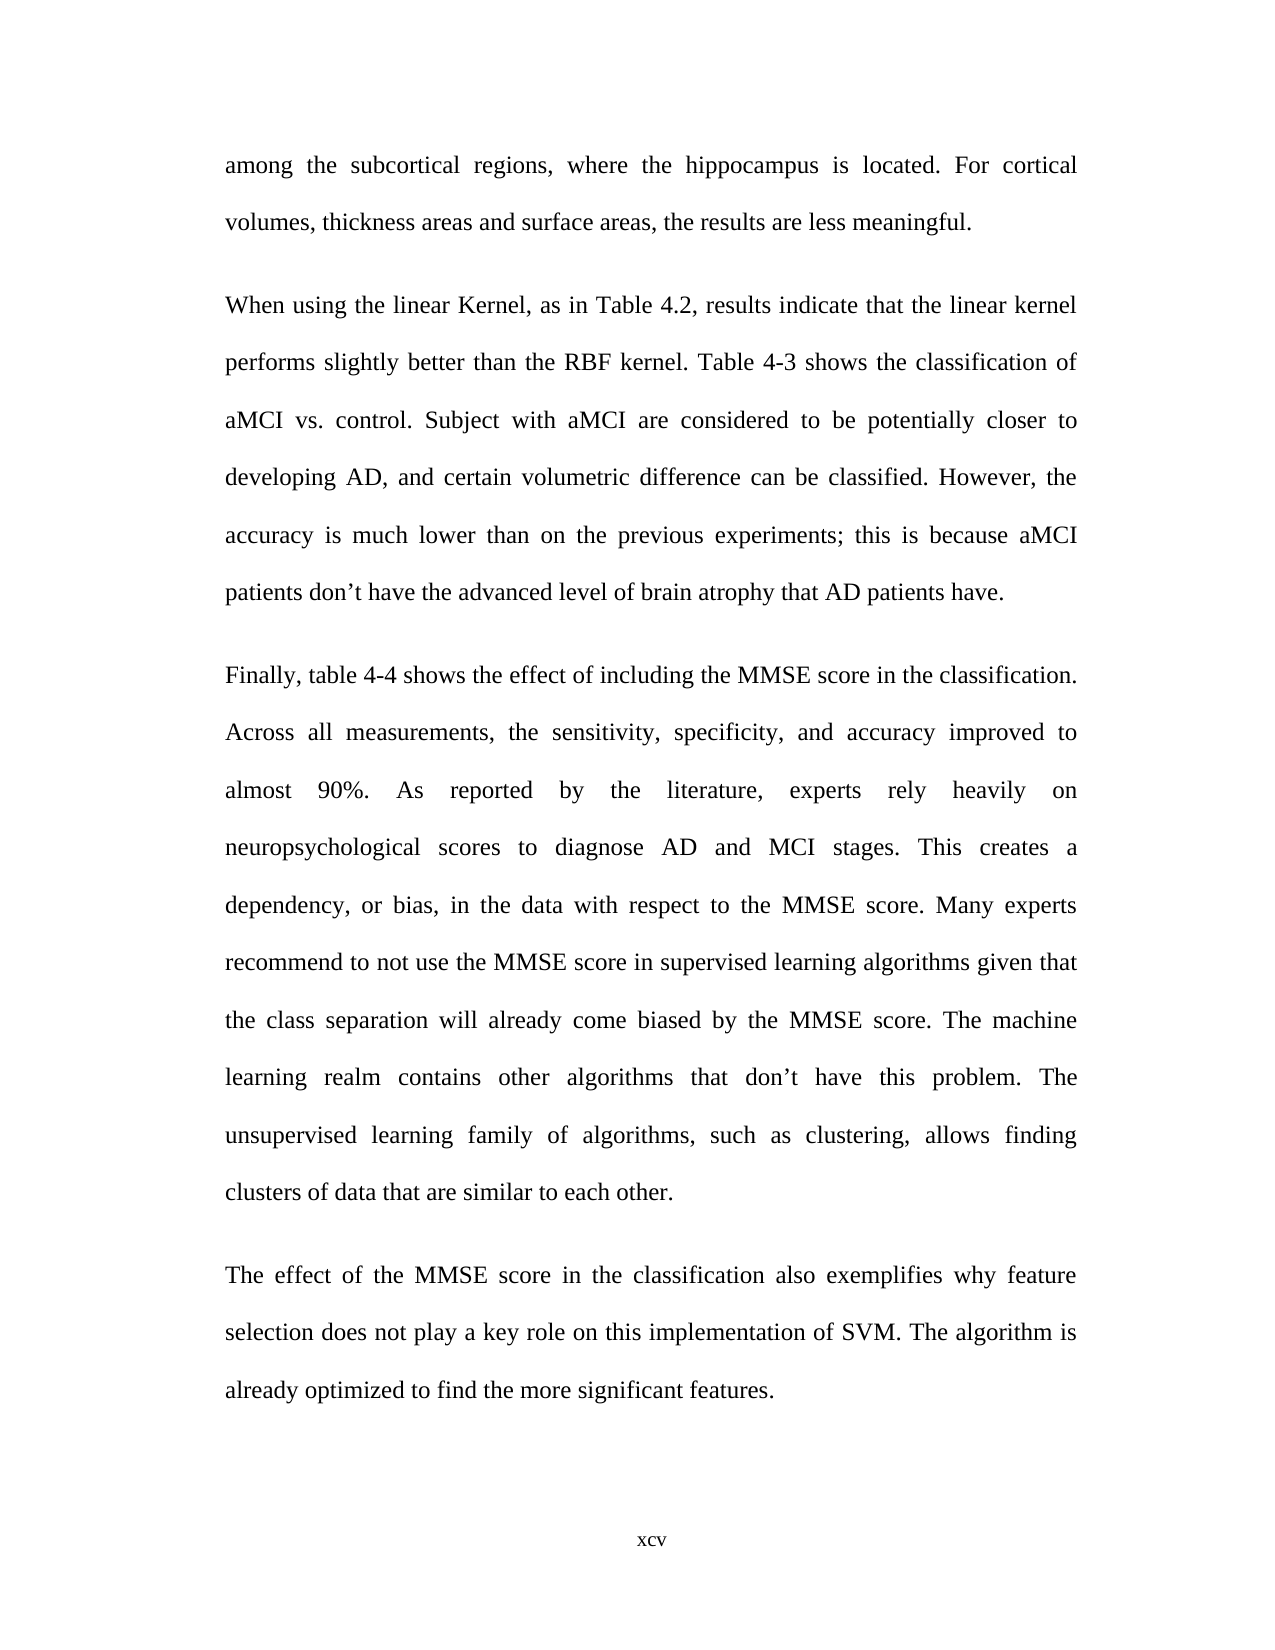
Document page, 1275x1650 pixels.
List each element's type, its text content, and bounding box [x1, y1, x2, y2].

text Finally, table 4-4 shows the effect of including the MMSE score in the classification. Across all measurements, the sensitivity, specificity, and accuracy improved to almost 90%. As reported by the literature, experts rely heavily on neuropsychological scores to diagnose AD and MCI stages. This creates a dependency, or bias, in the data with respect to the MMSE score. Many experts recommend to not use the MMSE score in supervised learning algorithms given that the class separation will already come biased by the MMSE score. The machine learning realm contains other algorithms that don’t have this problem. The unsupervised learning family of algorithms, such as clustering, allows finding clusters of data that are similar to each other. [225, 660, 1078, 1206]
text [225, 150, 1078, 236]
text The effect of the MMSE score in the classification also exemplifies why feature selection does not play a key role on this implementation of SVM. The algorithm is already optimized to find the more significant features. [225, 1260, 1078, 1404]
text When using the linear Kernel, as in Table 4.2, results indicate that the linear kernel performs slightly better than the RBF kernel. Table 4-3 shows the classification of aMCI vs. control. Subject with aMCI are considered to be potentially closer to developing AD, and certain volumetric difference can be classified. However, the accuracy is much lower than on the previous experiments; this is because aMCI patients don’t have the advanced level of brain atrophy that AD patients have. [225, 290, 1078, 606]
